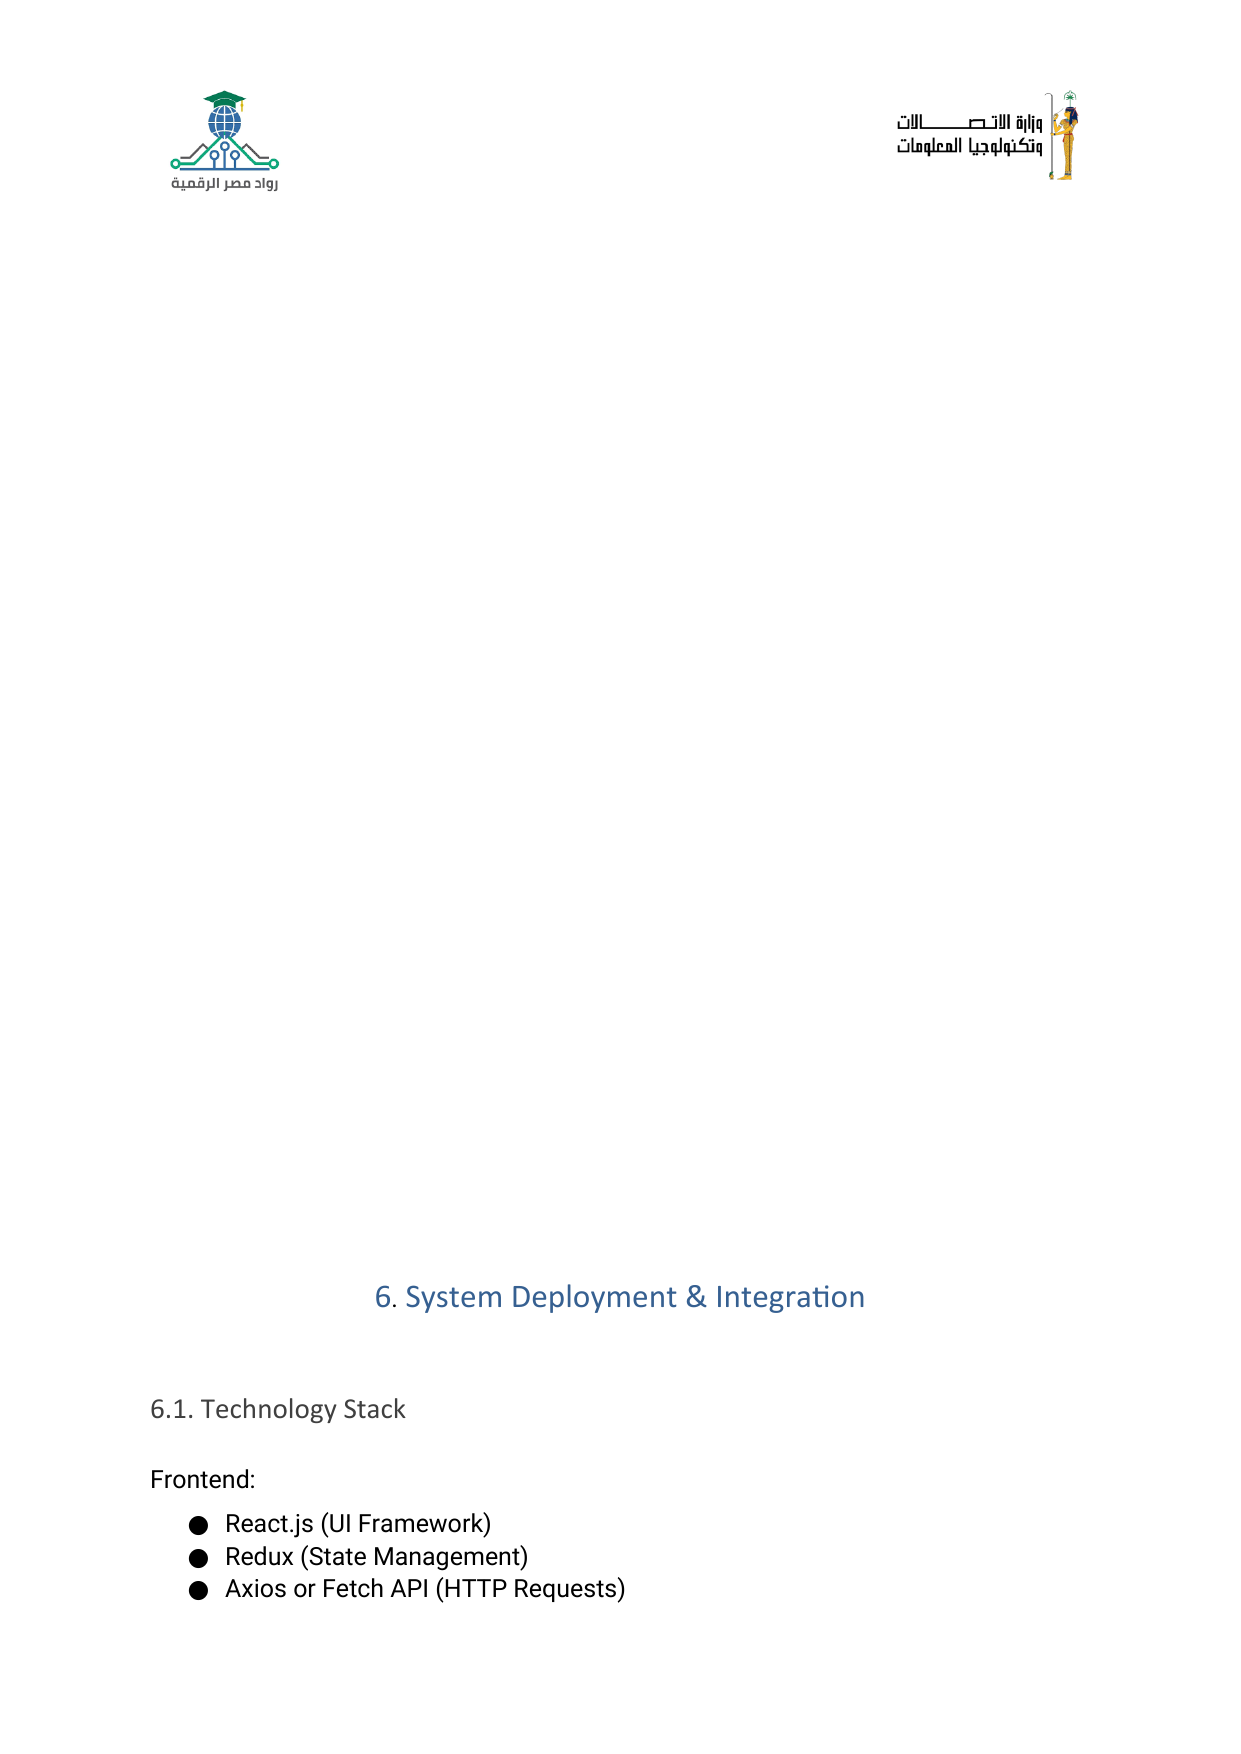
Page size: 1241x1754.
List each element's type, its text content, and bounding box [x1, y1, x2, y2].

text Frontend: [150, 1465, 1090, 1494]
list React.js (UI Framework) [187, 1509, 1090, 1539]
text 6. System Deployment & Integration [150, 1275, 1090, 1316]
subtitle 6.1. Technology Stack [150, 1390, 1090, 1426]
picture [150, 75, 296, 220]
picture [882, 76, 1091, 192]
list Axios or Fetch API (HTTP Requests) [187, 1574, 1090, 1603]
list Redux (State Management) [187, 1542, 1090, 1571]
